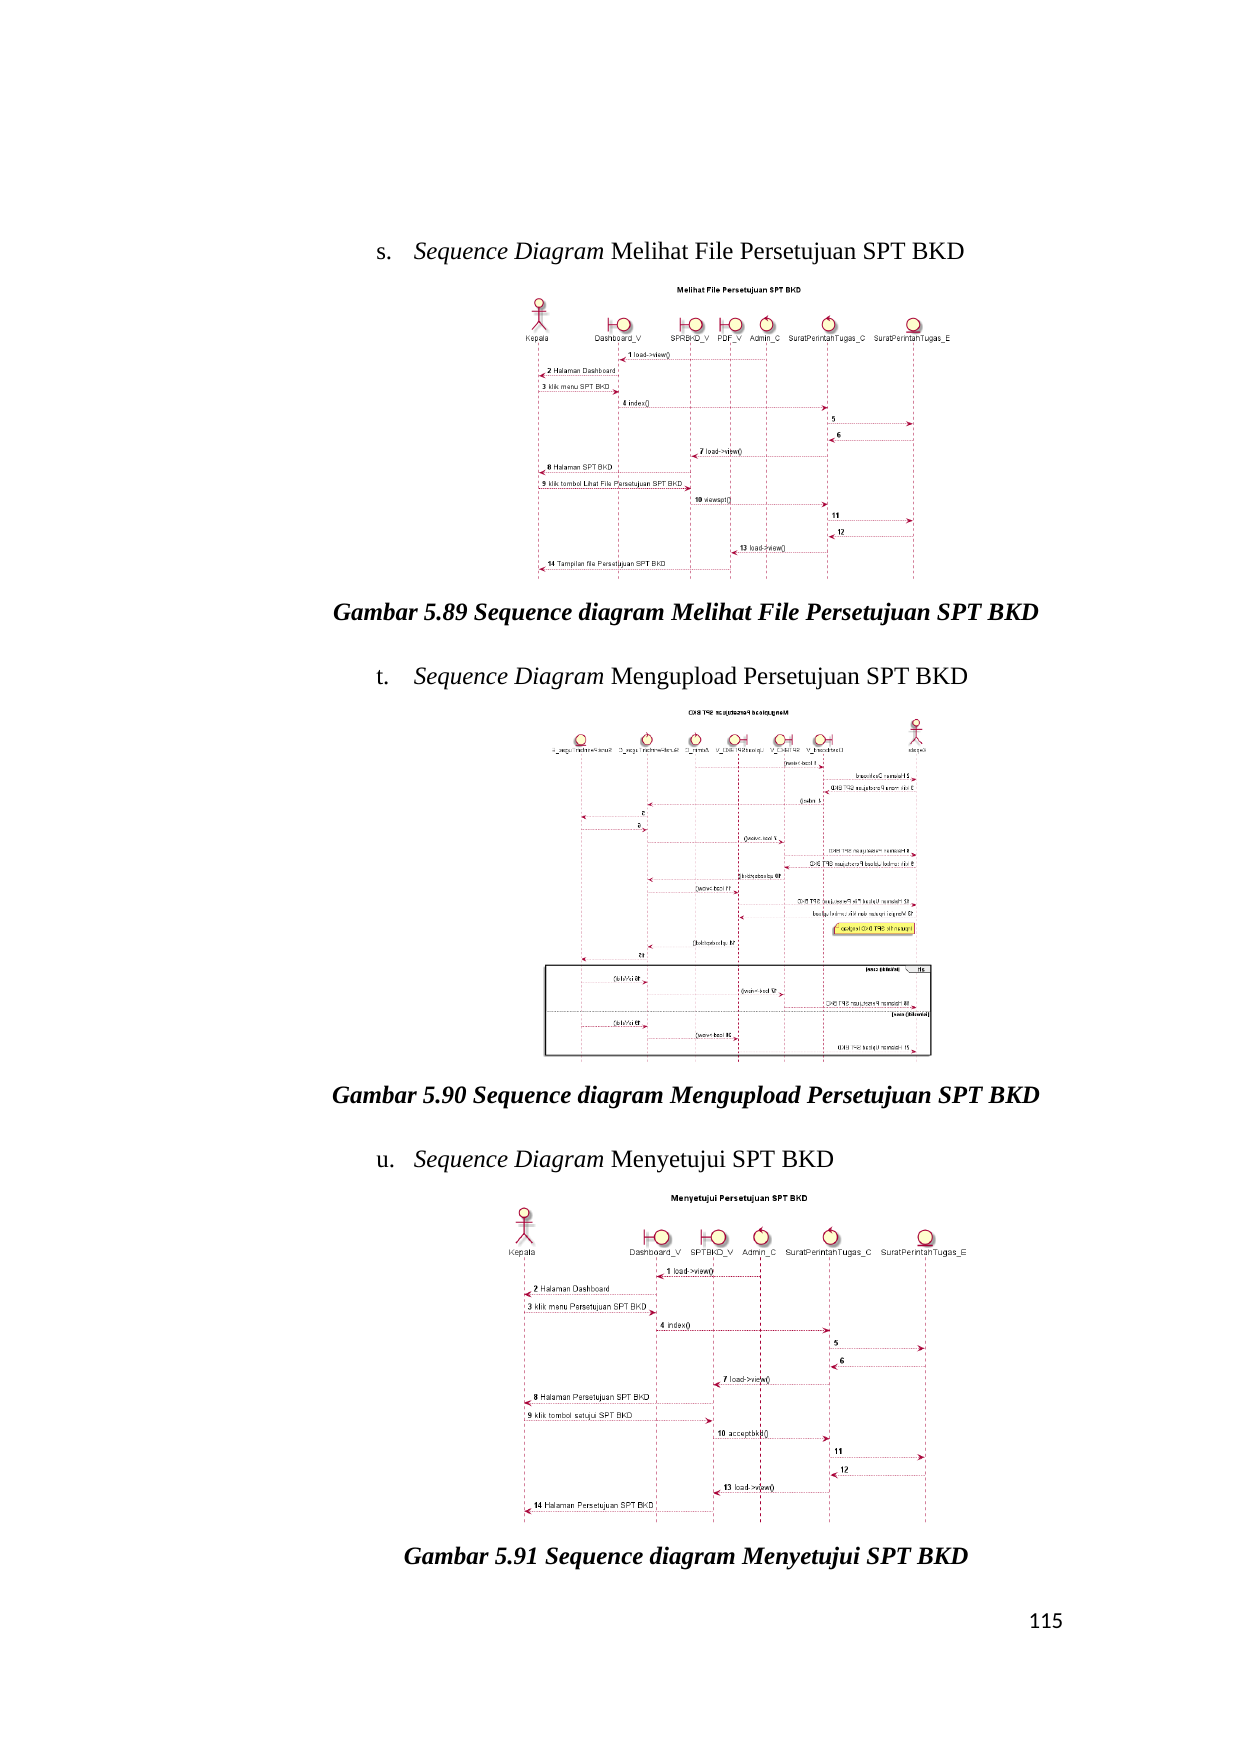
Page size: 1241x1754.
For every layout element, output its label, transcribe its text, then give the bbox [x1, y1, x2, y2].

list Sequence Diagram Mengupload Persetujuan SPT BKD [376, 661, 1063, 690]
list Sequence Diagram Menyetujui SPT BKD [376, 1144, 1063, 1173]
text Gambar 5.89 Sequence diagram Melihat File Persetujuan SPT BKD [311, 597, 1063, 626]
picture [504, 1187, 972, 1528]
picture [521, 279, 955, 584]
picture [541, 704, 935, 1066]
text Gambar 5.91 Sequence diagram Menyetujui SPT BKD [311, 1541, 1063, 1570]
list Sequence Diagram Melihat File Persetujuan SPT BKD [376, 236, 1063, 265]
text Gambar 5.90 Sequence diagram Mengupload Persetujuan SPT BKD [311, 1080, 1063, 1109]
